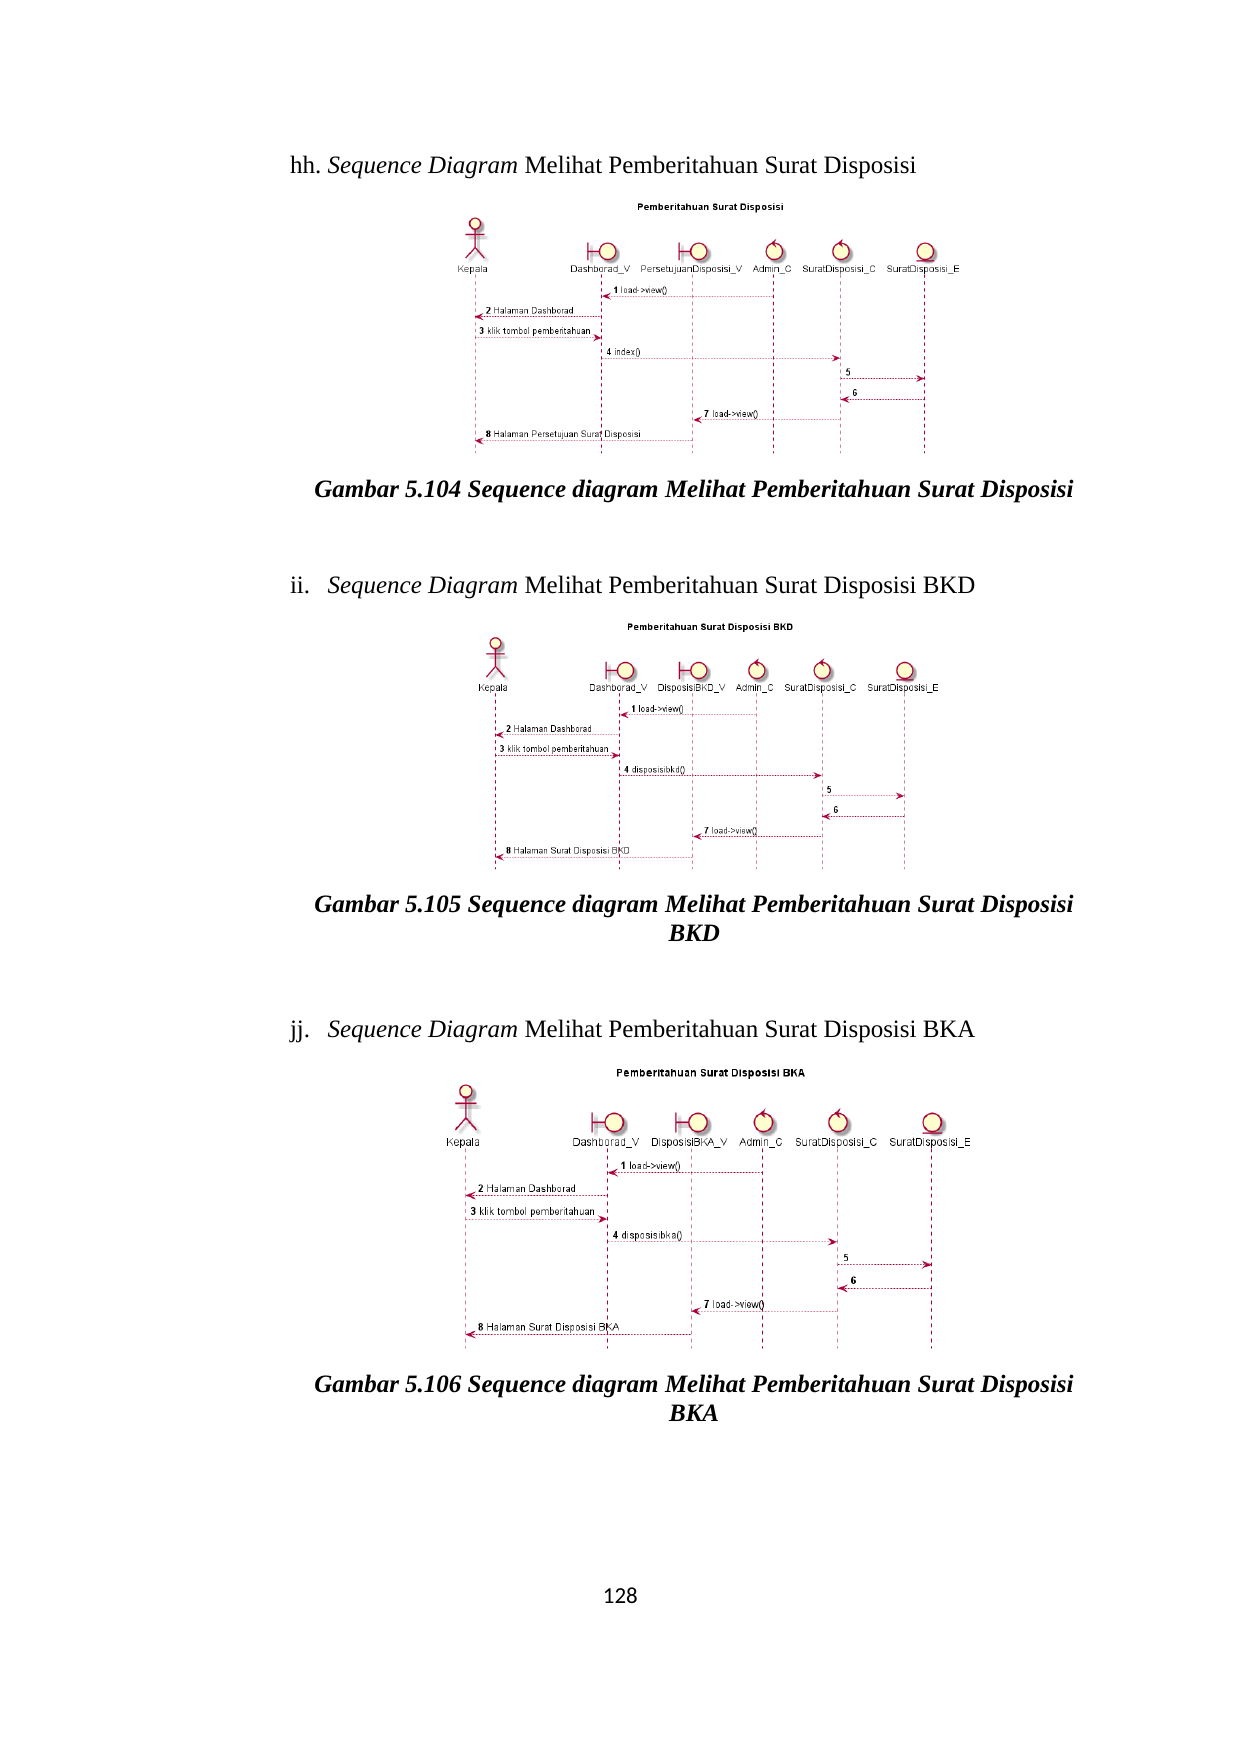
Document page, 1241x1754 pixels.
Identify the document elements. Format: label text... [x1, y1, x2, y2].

text Gambar 5.104 Sequence diagram Melihat Pemberitahuan Surat Disposisi [300, 474, 1090, 503]
picture [473, 613, 945, 876]
list Sequence Diagram Melihat Pemberitahuan Surat Disposisi [290, 150, 1090, 179]
picture [452, 193, 966, 460]
list Sequence Diagram Melihat Pemberitahuan Surat Disposisi BKD [290, 570, 1090, 599]
text Gambar 5.105 Sequence diagram Melihat Pemberitahuan Surat Disposisi BKD [300, 889, 1090, 947]
text Gambar 5.106 Sequence diagram Melihat Pemberitahuan Surat Disposisi BKA [300, 1369, 1090, 1427]
picture [440, 1057, 978, 1356]
list Sequence Diagram Melihat Pemberitahuan Surat Disposisi BKA [290, 1014, 1090, 1043]
